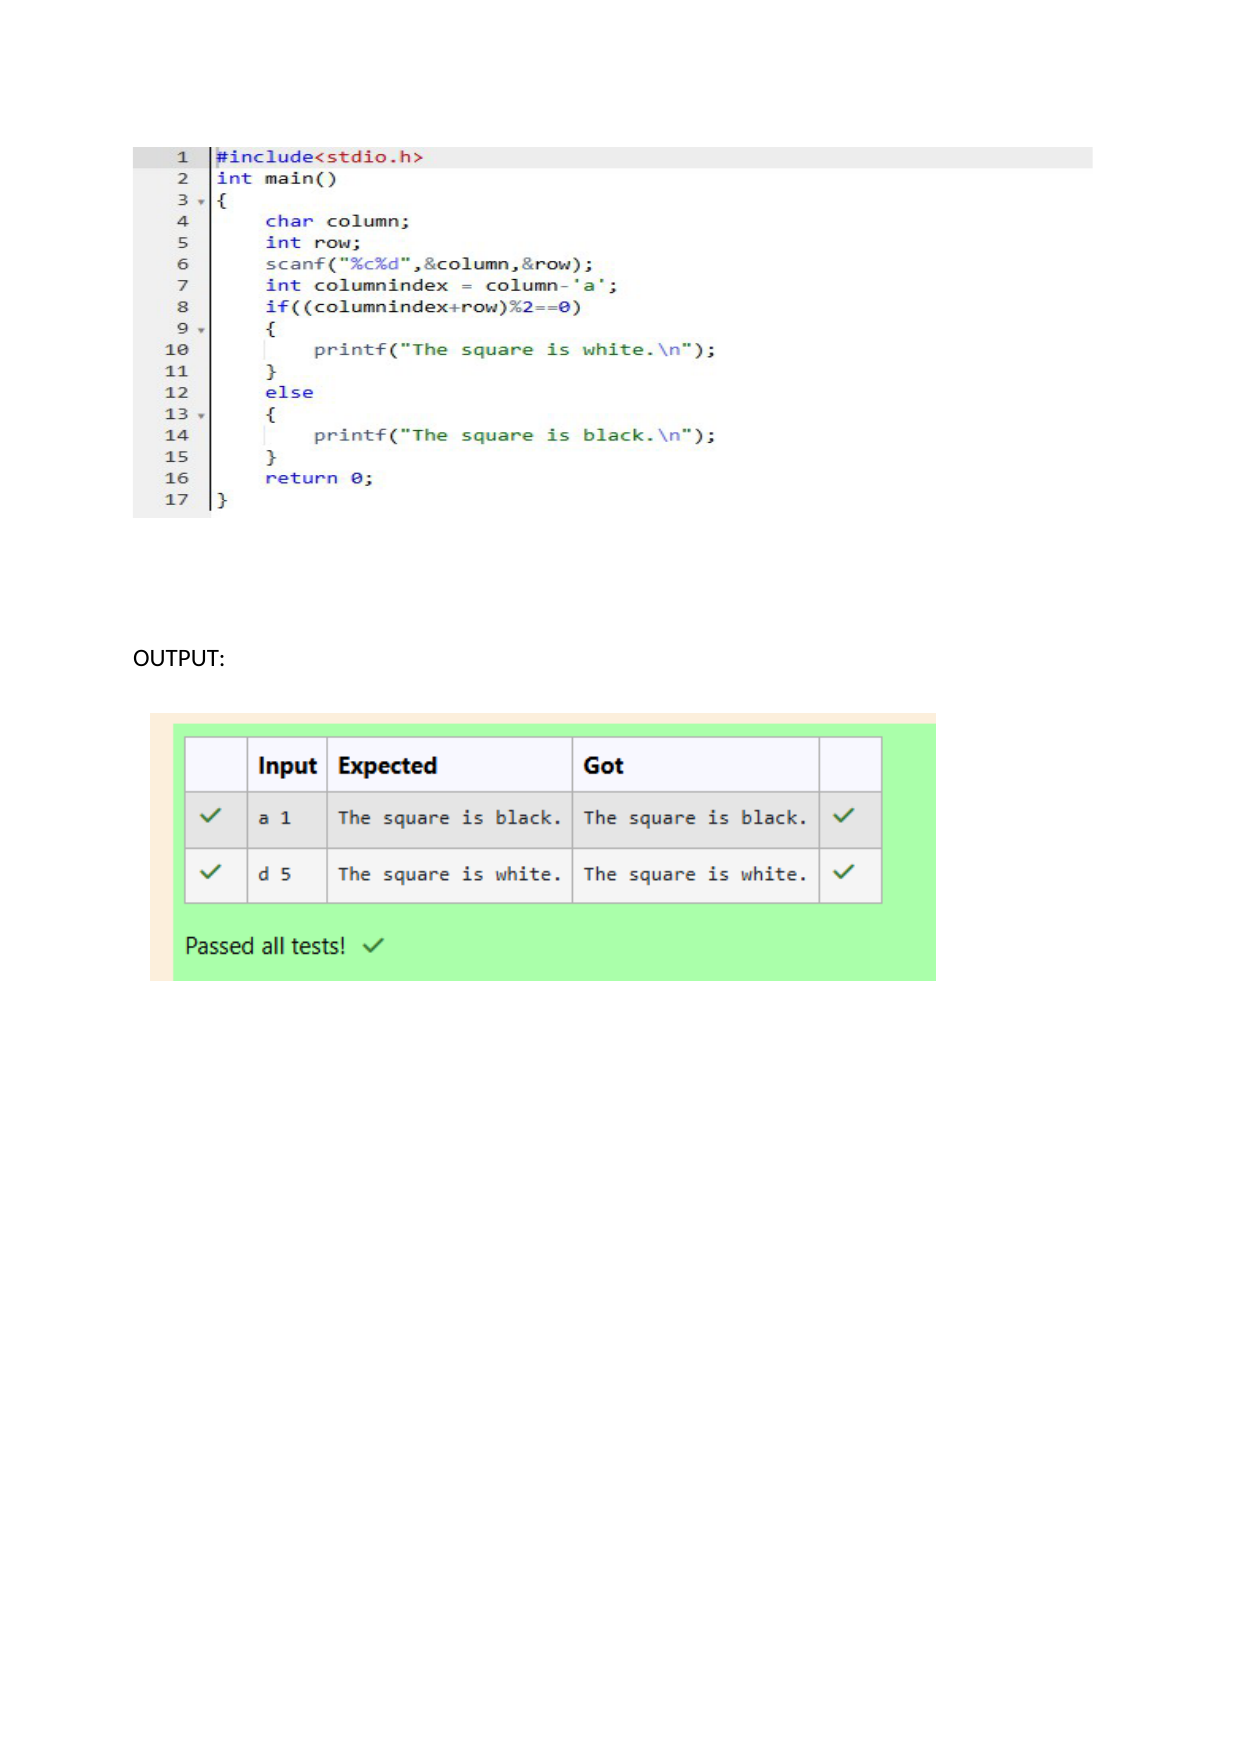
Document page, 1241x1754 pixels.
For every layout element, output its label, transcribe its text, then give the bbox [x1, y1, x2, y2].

picture [150, 713, 936, 981]
picture [132, 147, 1093, 518]
text OUTPUT: [133, 642, 1166, 673]
